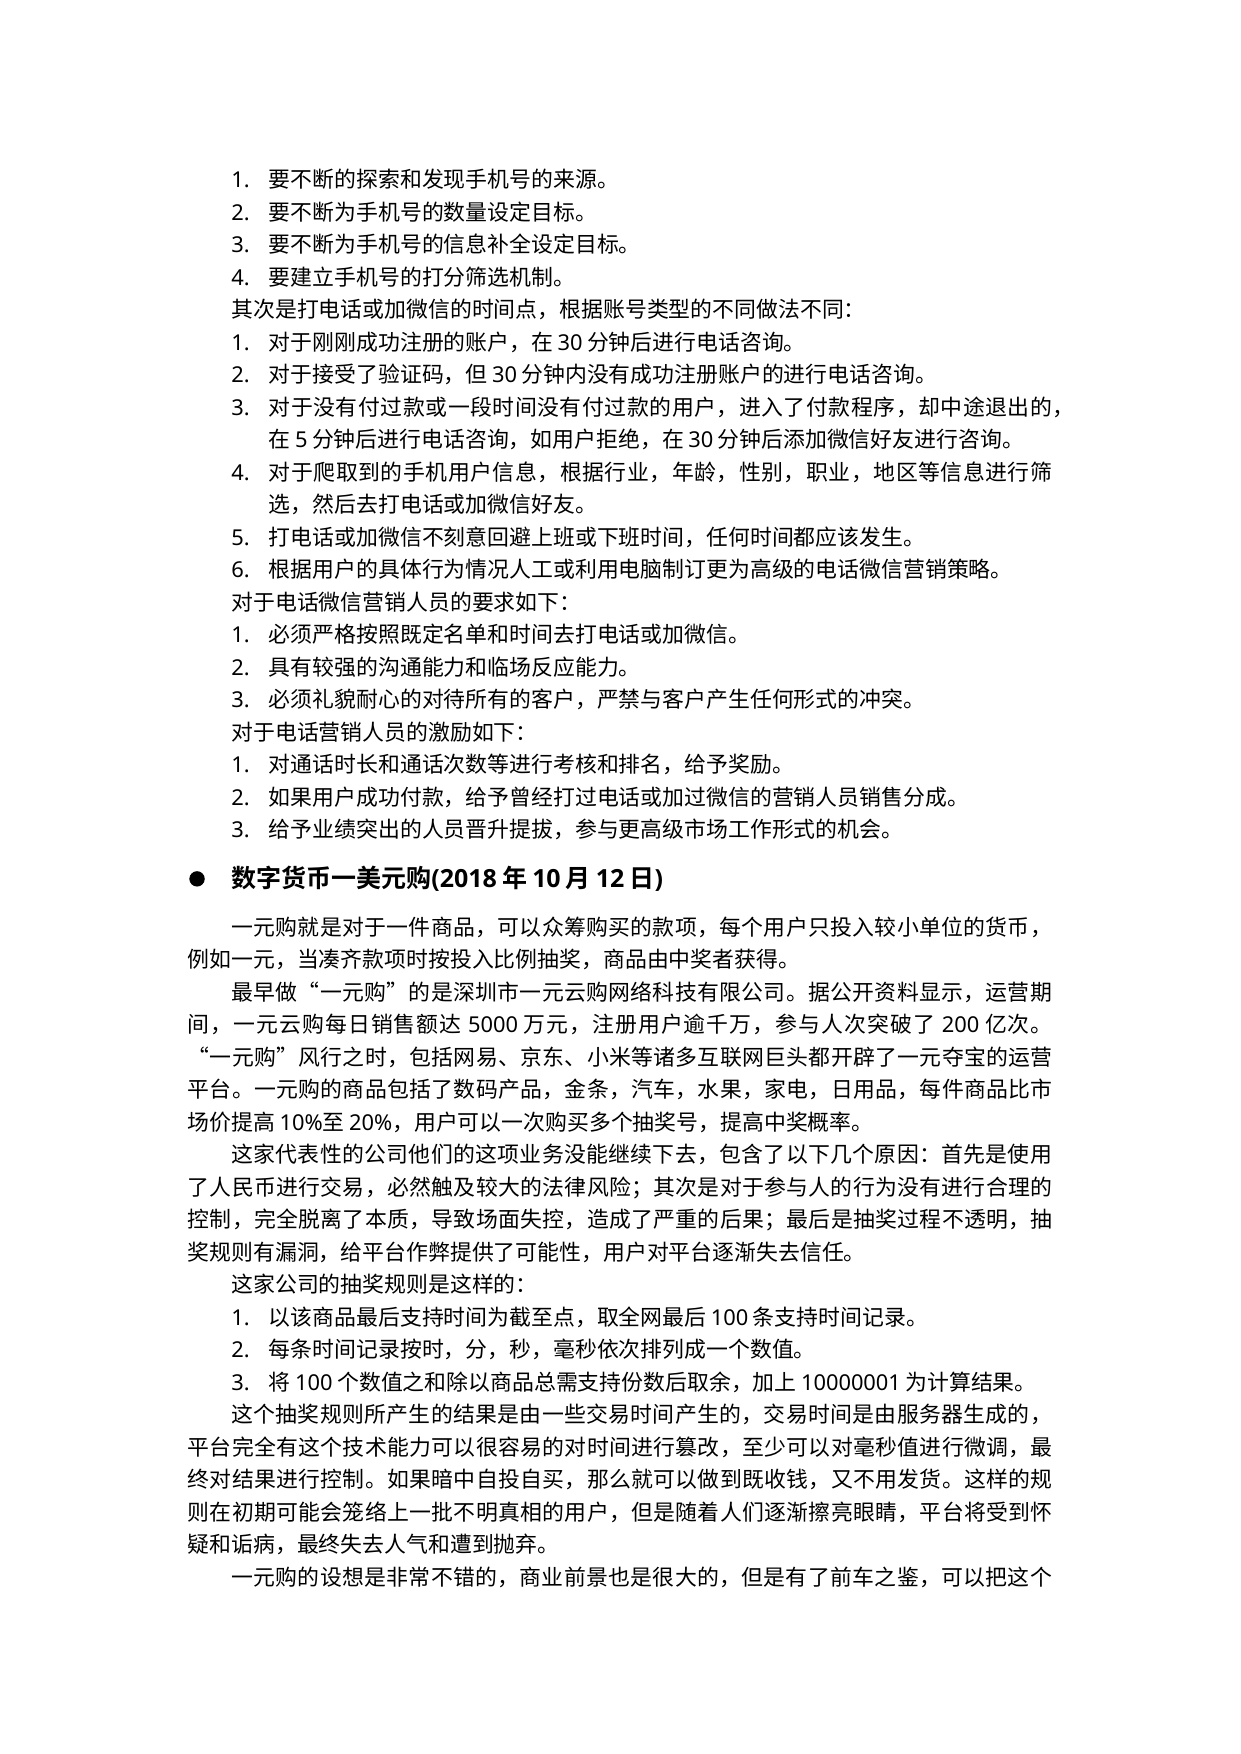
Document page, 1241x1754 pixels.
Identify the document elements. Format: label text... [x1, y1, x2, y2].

list 将100个数值之和除以商品总需支持份数后取余，加上10000001为计算结果。 [231, 1364, 1053, 1397]
list 对于爬取到的手机用户信息，根据行业，年龄，性别，职业，地区等信息进行筛选，然后去打电话或加微信好友。 [231, 454, 1053, 519]
list 如果用户成功付款，给予曾经打过电话或加过微信的营销人员销售分成。 [231, 779, 1053, 812]
list 要不断为手机号的信息补全设定目标。 [231, 227, 1053, 259]
list 要建立手机号的打分筛选机制。 [231, 259, 1053, 292]
list 必须严格按照既定名单和时间去打电话或加微信。 [231, 617, 1053, 649]
list 要不断的探索和发现手机号的来源。 [231, 162, 1053, 194]
list 以该商品最后支持时间为截至点，取全网最后100条支持时间记录。 [231, 1299, 1053, 1332]
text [187, 1559, 1053, 1592]
list 具有较强的沟通能力和临场反应能力。 [231, 649, 1053, 682]
list 要不断为手机号的数量设定目标。 [231, 194, 1053, 227]
text 其次是打电话或加微信的时间点，根据账号类型的不同做法不同： [187, 292, 1053, 324]
list 每条时间记录按时，分，秒，毫秒依次排列成一个数值。 [231, 1332, 1053, 1364]
text 对于电话营销人员的激励如下： [231, 714, 1053, 747]
list 对于没有付过款或一段时间没有付过款的用户，进入了付款程序，却中途退出的，在5分钟后进行电话咨询，如用户拒绝，在30分钟后添加微信好友进行咨询。 [231, 389, 1053, 454]
list 必须礼貌耐心的对待所有的客户，严禁与客户产生任何形式的冲突。 [231, 682, 1053, 714]
list 给予业绩突出的人员晋升提拔，参与更高级市场工作形式的机会。 [231, 812, 1053, 844]
list 对通话时长和通话次数等进行考核和排名，给予奖励。 [231, 747, 1053, 779]
text 一元购就是对于一件商品，可以众筹购买的款项，每个用户只投入较小单位的货币，例如一元，当凑齐款项时按投入比例抽奖，商品由中奖者获得。 [187, 909, 1053, 974]
list 对于刚刚成功注册的账户，在30分钟后进行电话咨询。 [231, 324, 1053, 357]
list 打电话或加微信不刻意回避上班或下班时间，任何时间都应该发生。 [231, 519, 1053, 552]
list 对于接受了验证码，但30分钟内没有成功注册账户的进行电话咨询。 [231, 357, 1053, 389]
text 对于电话微信营销人员的要求如下： [231, 584, 1053, 617]
list 根据用户的具体行为情况人工或利用电脑制订更为高级的电话微信营销策略。 [231, 552, 1053, 584]
text 这家代表性的公司他们的这项业务没能继续下去，包含了以下几个原因：首先是使用了人民币进行交易，必然触及较大的法律风险；其次是对于参与人的行为没有进行合理的控制，完全脱离了本质，导致场面失控，造成了严重的后果；最后是抽奖过程不透明，抽奖规则有漏洞，给平台作弊提供了可能性，用户对平台逐渐失去信任。 [187, 1137, 1053, 1267]
text 这家公司的抽奖规则是这样的： [187, 1267, 1053, 1299]
text 最早做“一元购”的是深圳市一元云购网络科技有限公司。据公开资料显示，运营期间，一元云购每日销售额达5000万元，注册用户逾千万，参与人次突破了200亿次。“一元购”风行之时，包括网易、京东、小米等诸多互联网巨头都开辟了一元夺宝的运营平台。一元购的商品包括了数码产品，金条，汽车，水果，家电，日用品，每件商品比市场价提高10%至20%，用户可以一次购买多个抽奖号，提高中奖概率。 [187, 974, 1053, 1137]
text 这个抽奖规则所产生的结果是由一些交易时间产生的，交易时间是由服务器生成的，平台完全有这个技术能力可以很容易的对时间进行篡改，至少可以对毫秒值进行微调，最终对结果进行控制。如果暗中自投自买，那么就可以做到既收钱，又不用发货。这样的规则在初期可能会笼络上一批不明真相的用户，但是随着人们逐渐擦亮眼睛，平台将受到怀疑和诟病，最终失去人气和遭到抛弃。 [187, 1397, 1053, 1559]
list 数字货币一美元购(2018年10月12日) [187, 844, 1053, 909]
